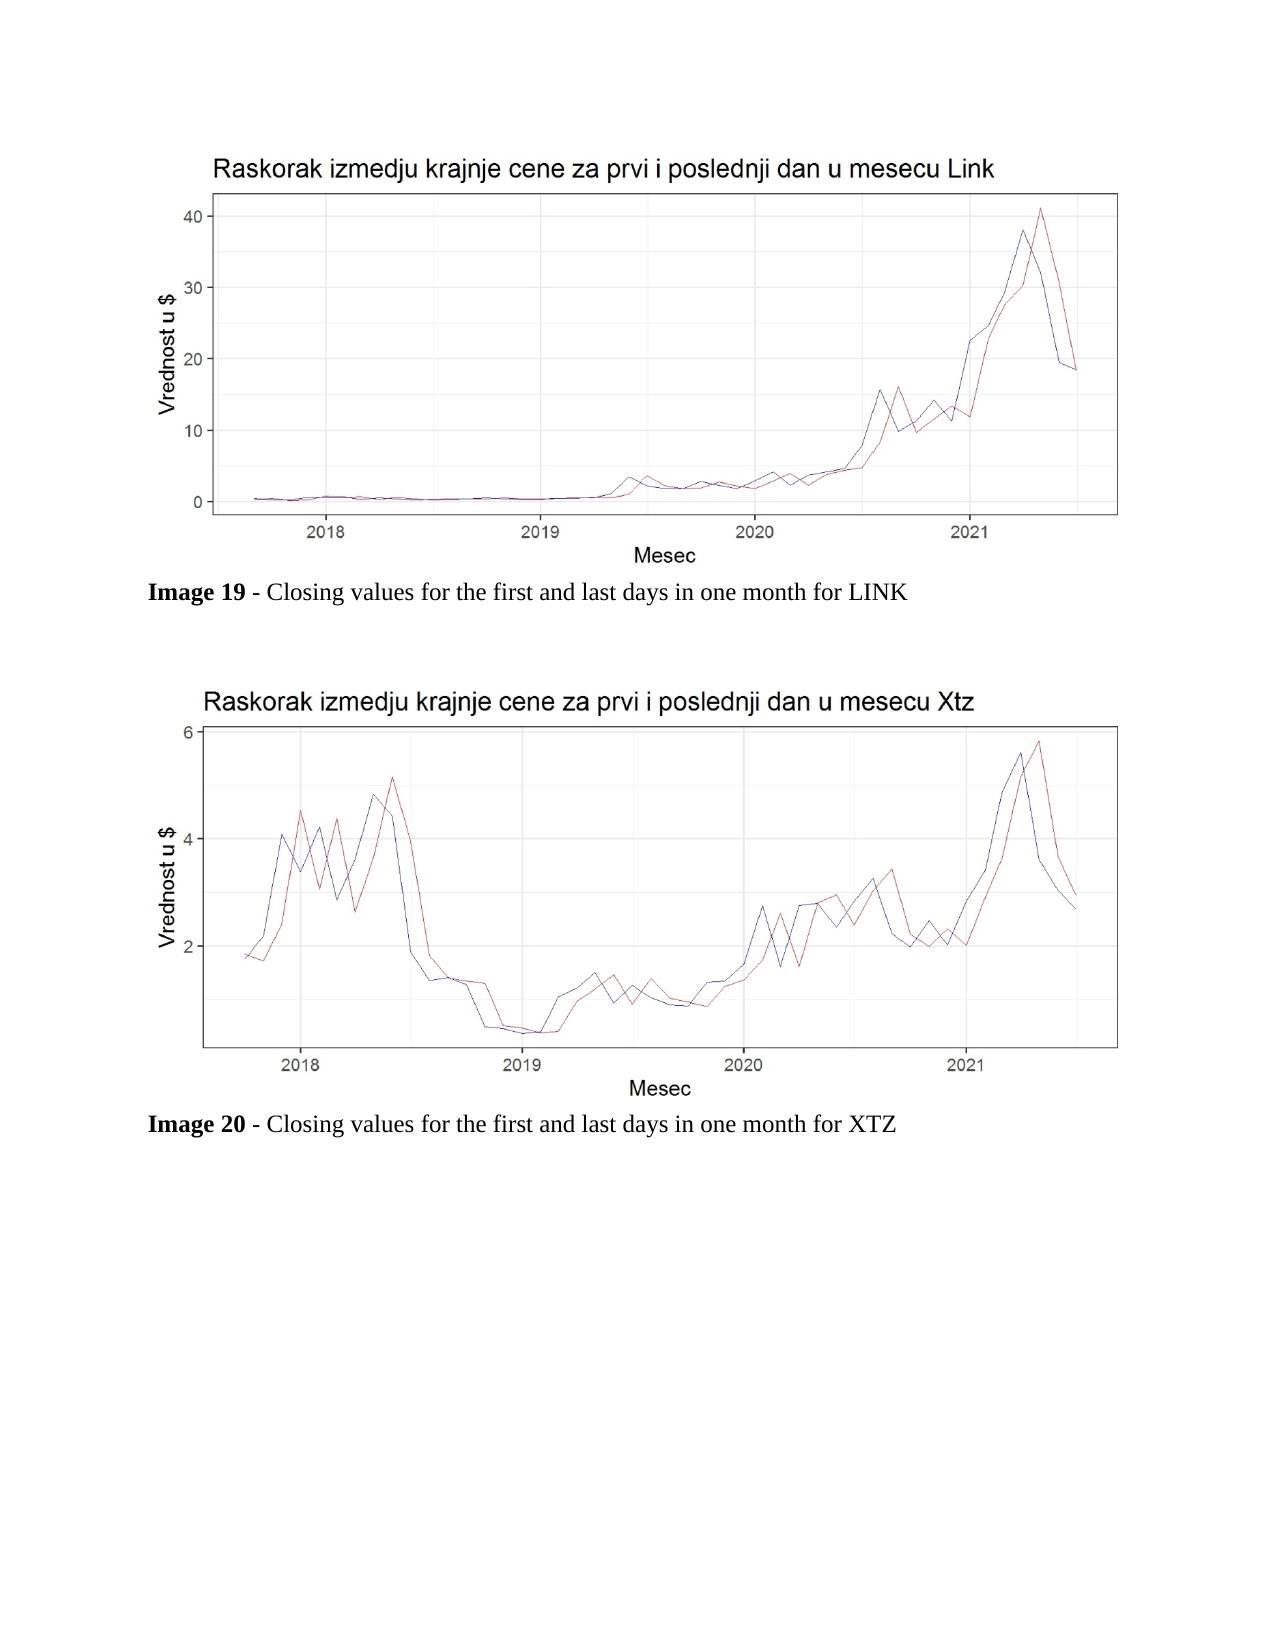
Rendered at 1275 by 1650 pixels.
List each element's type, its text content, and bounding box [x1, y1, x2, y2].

text Image 20 - Closing values for the first and last days in one month for XTZ [148, 1110, 1127, 1138]
text Image 19 - Closing values for the first and last days in one month for LINK [148, 577, 1127, 605]
picture [147, 147, 1128, 577]
picture [147, 680, 1128, 1110]
